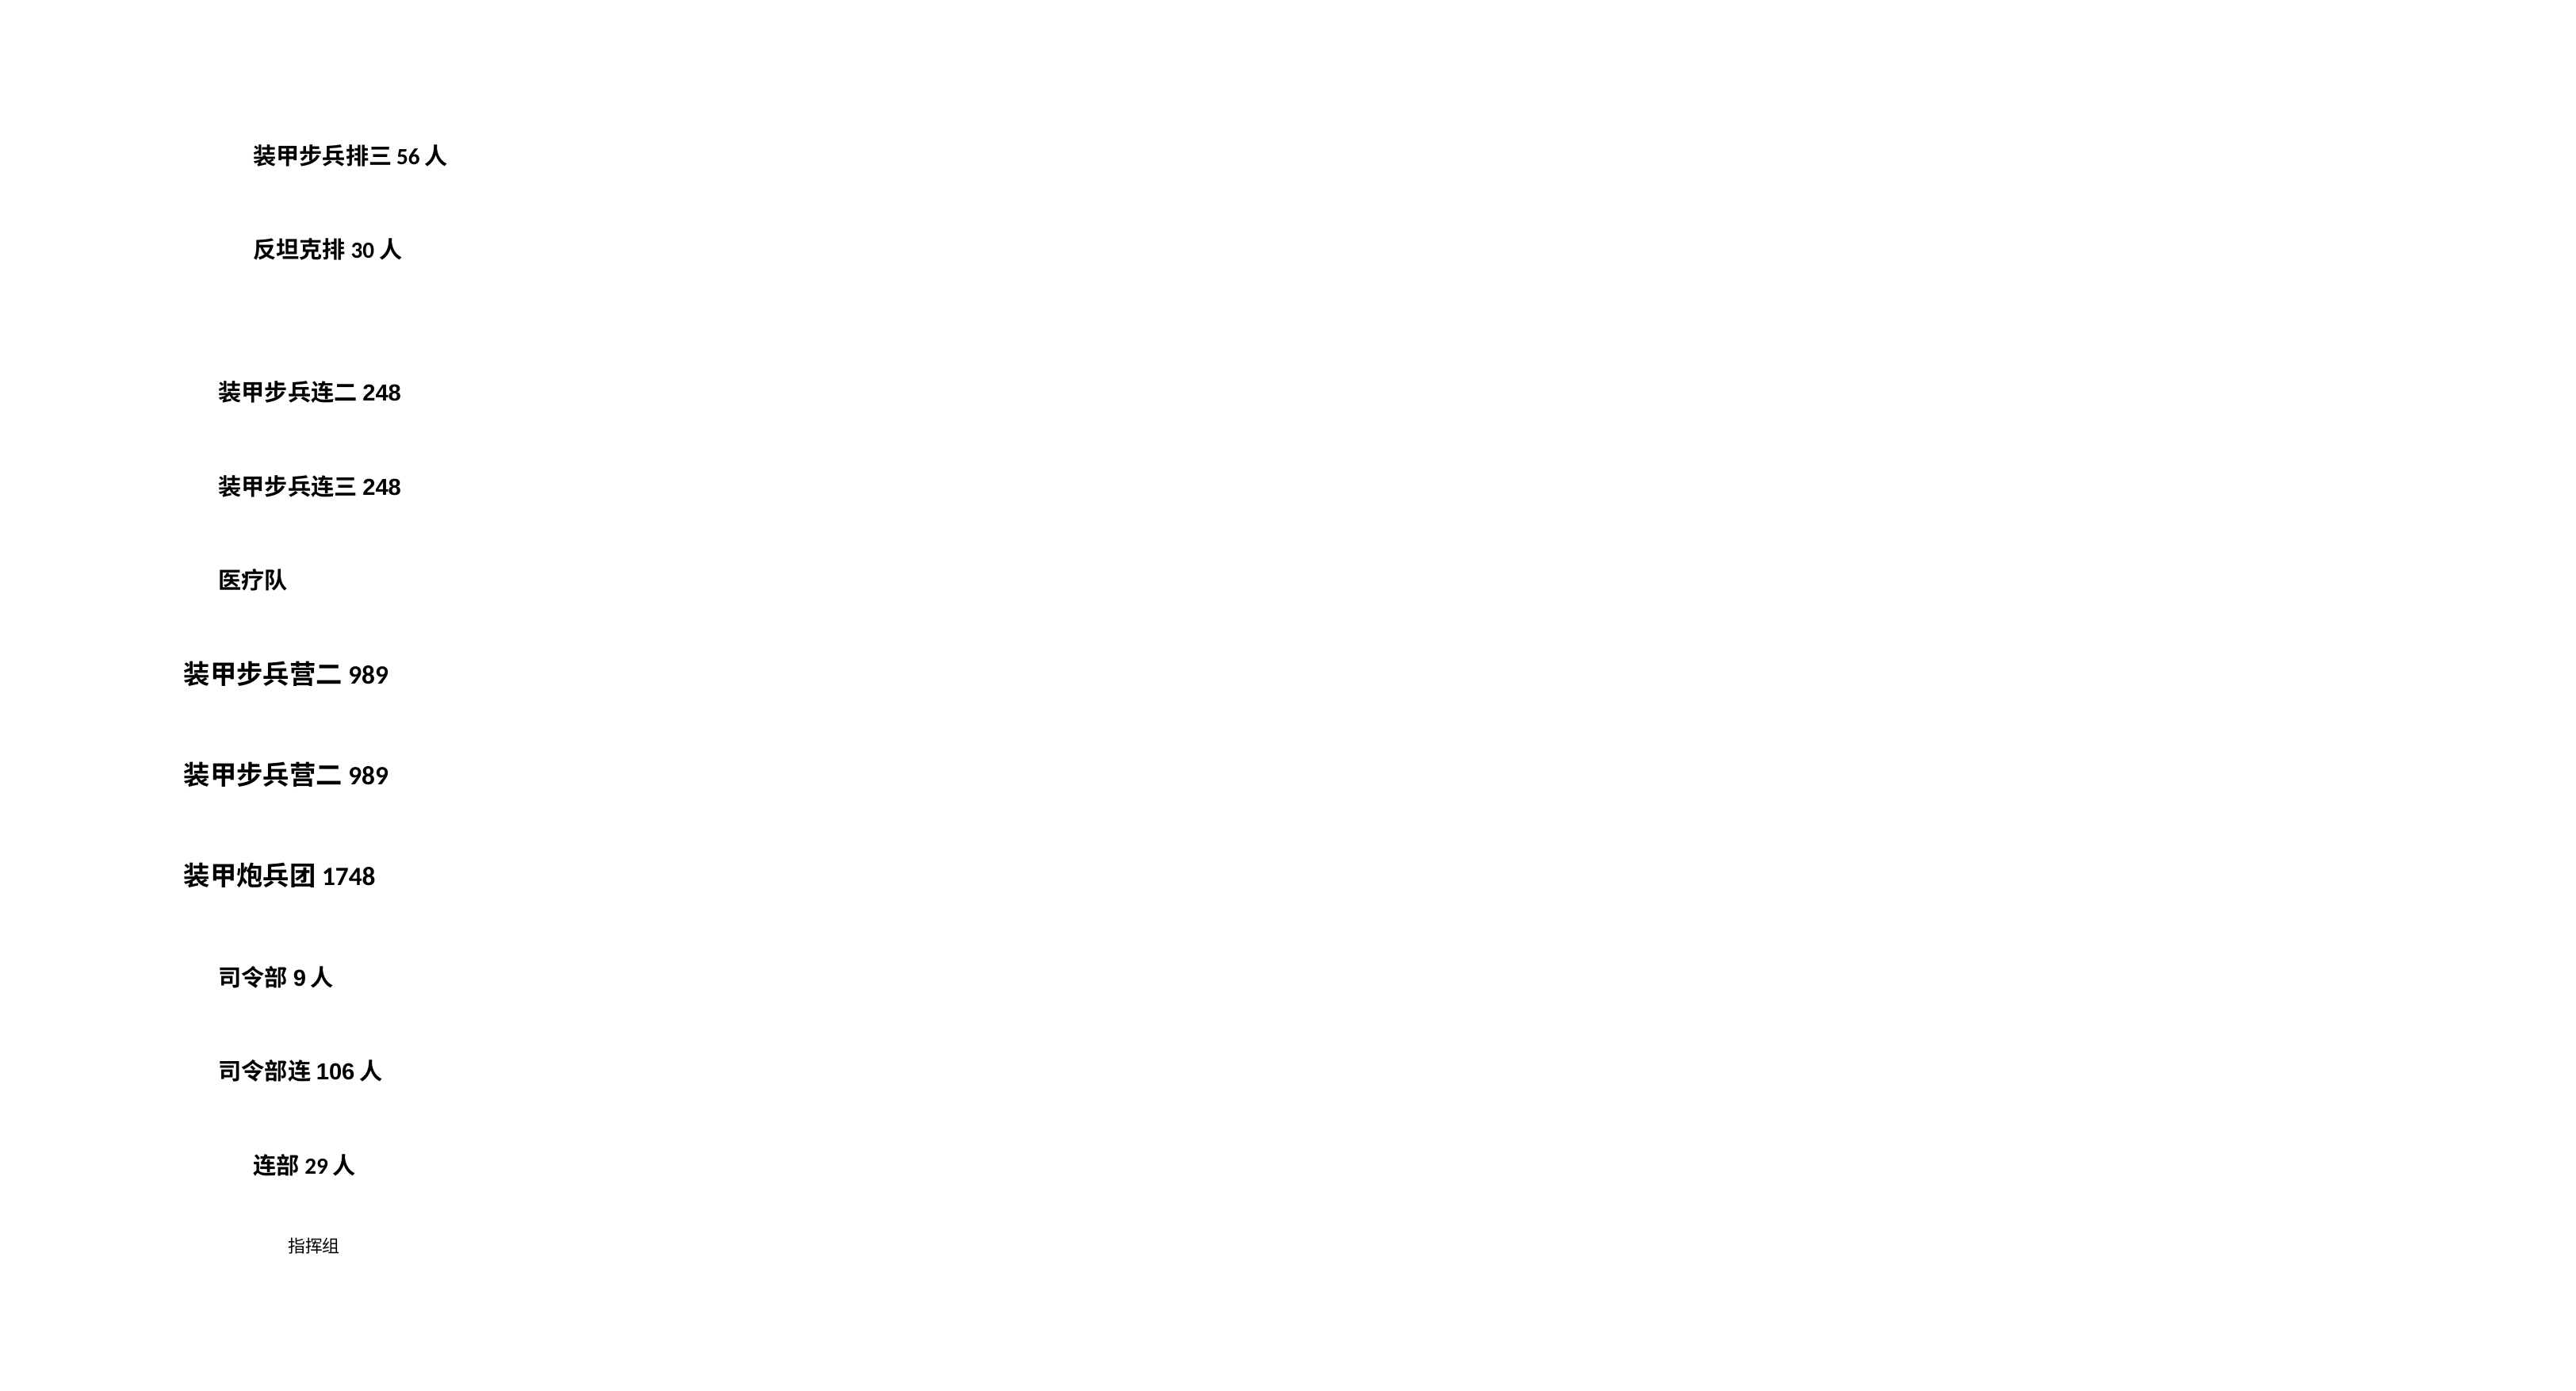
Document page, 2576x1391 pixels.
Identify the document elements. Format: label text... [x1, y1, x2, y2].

subtitle 反坦克排 30人 [218, 222, 2426, 274]
subtitle 连部 29人 [218, 1138, 2426, 1190]
subtitle 装甲步兵营二 989 [149, 748, 2426, 799]
subtitle 医疗队 [184, 553, 2426, 604]
subtitle 装甲步兵排三56人 [218, 128, 2426, 180]
subtitle 装甲步兵连二 248 [184, 366, 2426, 417]
subtitle 司令部连 106人 [184, 1044, 2426, 1096]
subtitle 装甲炮兵团 1748 [149, 848, 2426, 899]
text 指挥组 [253, 1232, 2426, 1258]
subtitle 装甲步兵连三 248 [184, 459, 2426, 511]
subtitle 司令部 9人 [184, 950, 2426, 1002]
subtitle 装甲步兵营二 989 [149, 647, 2426, 699]
